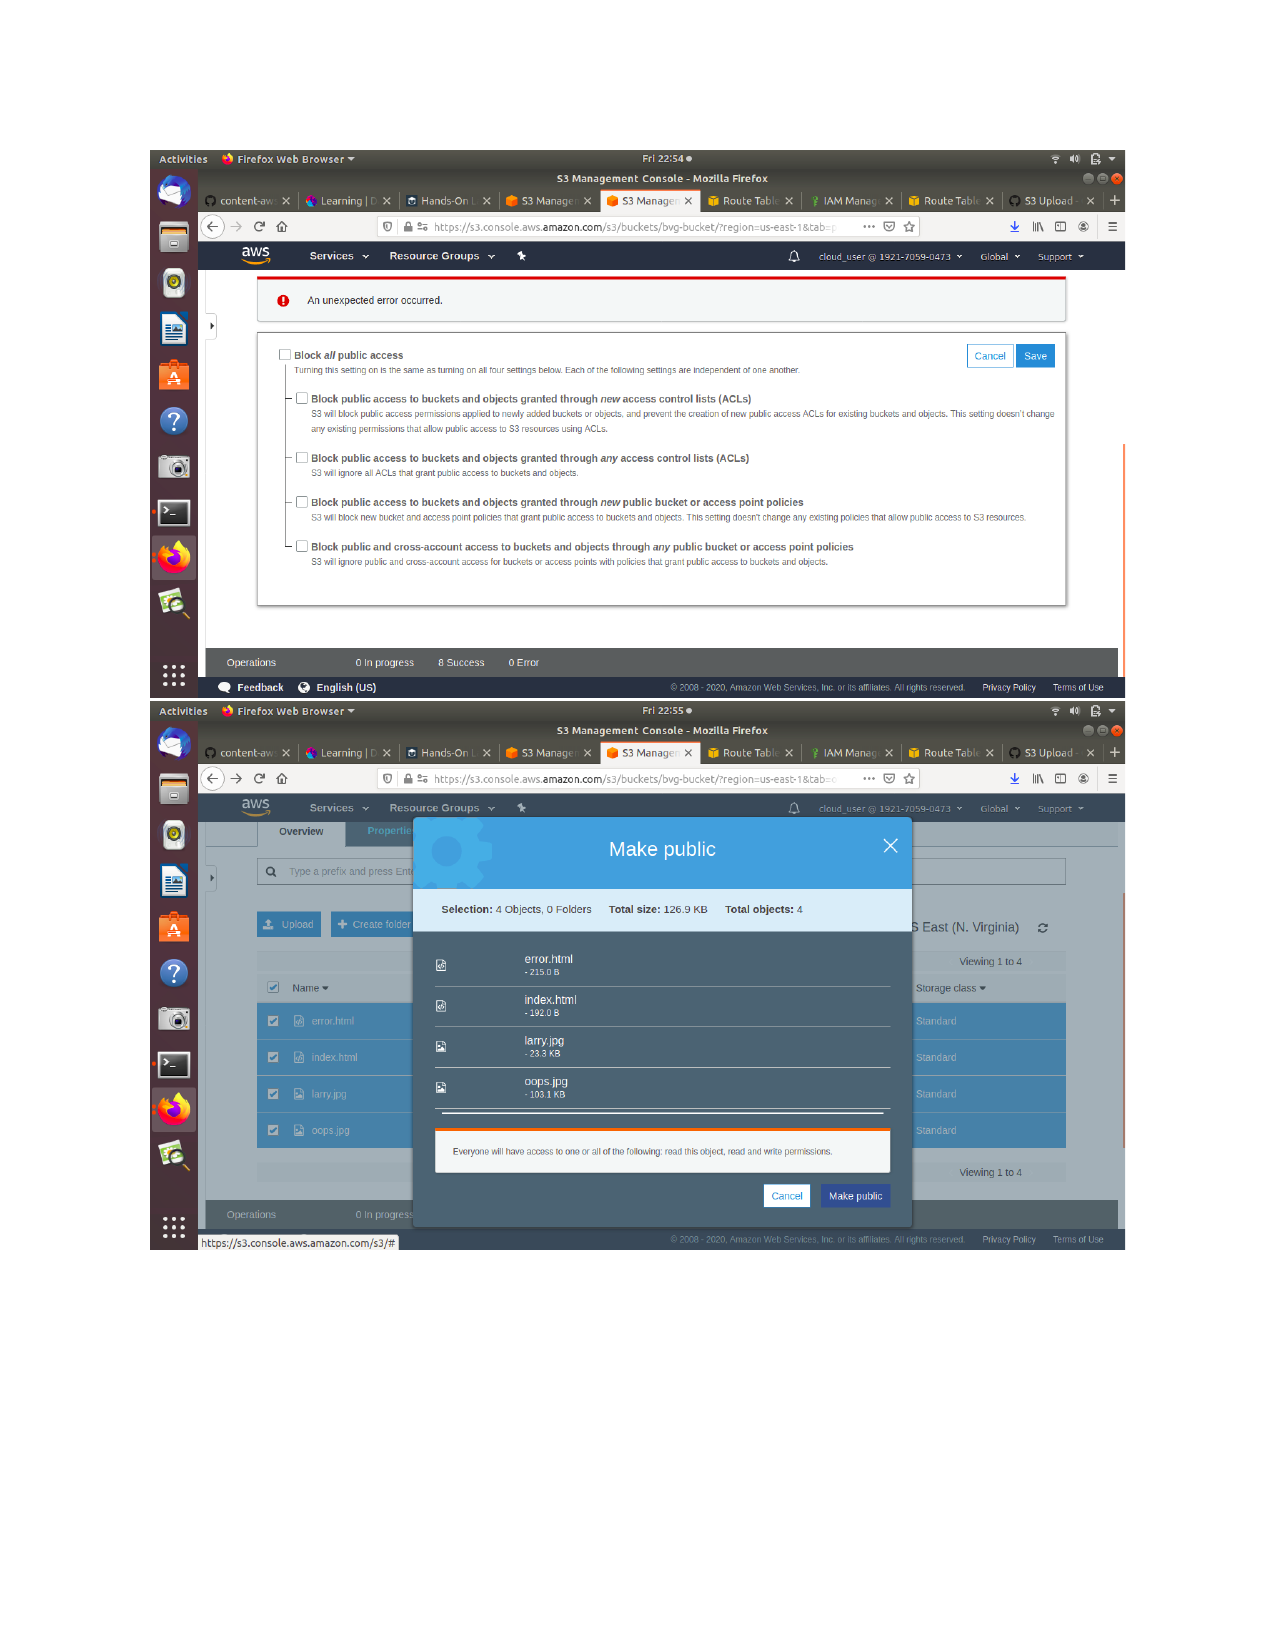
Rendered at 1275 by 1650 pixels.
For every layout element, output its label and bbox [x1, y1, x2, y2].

picture [150, 701, 1125, 1250]
picture [150, 150, 1125, 698]
